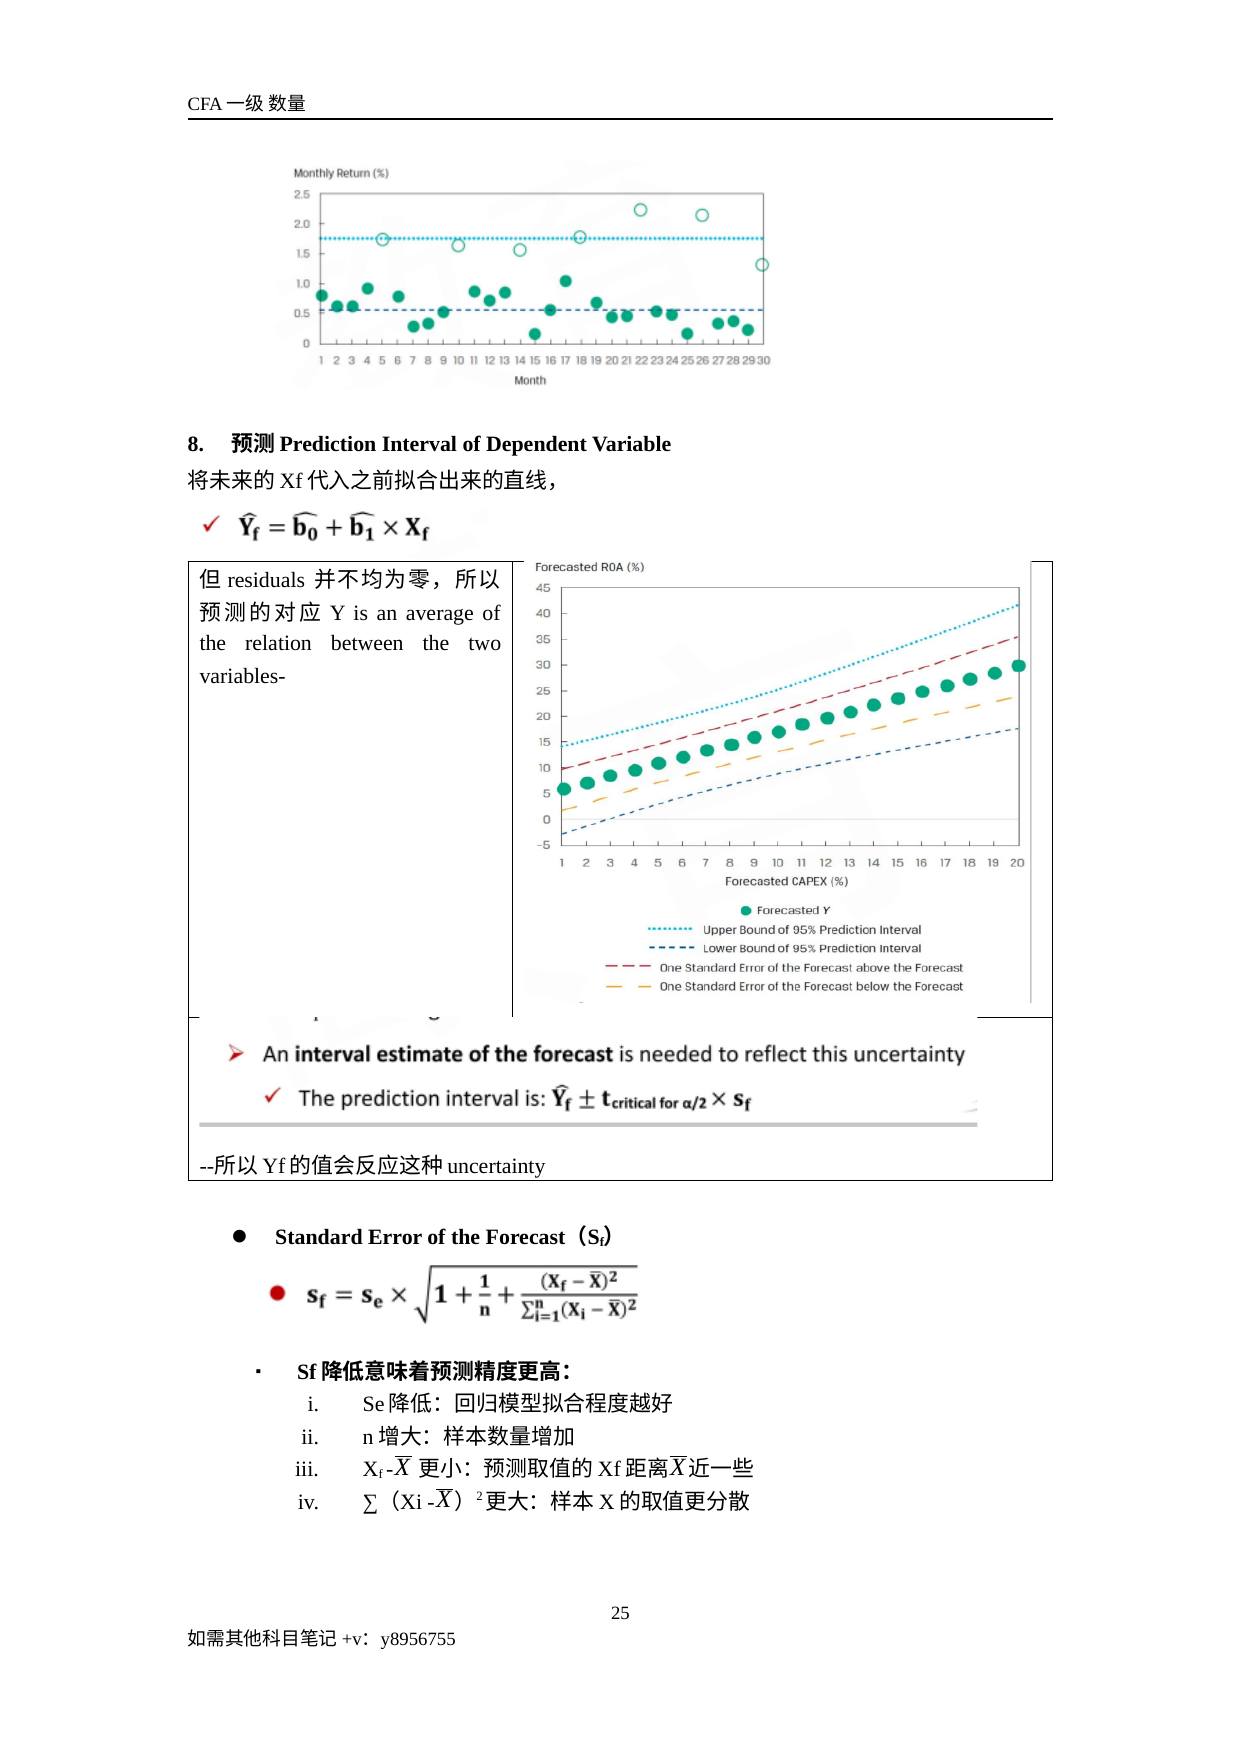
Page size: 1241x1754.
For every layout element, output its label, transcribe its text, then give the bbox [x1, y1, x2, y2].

table_header 但residuals 并不均为零，所以预测的对应Y is an average of the relation between the two variables- [189, 562, 512, 1017]
list ∑（Xi -）2更大：样本X的取值更分散 [319, 1483, 1053, 1516]
subtitle Standard Error of the Forecast（Sf） [231, 1218, 1053, 1251]
picture [275, 161, 778, 389]
list Sf降低意味着预测精度更高： [253, 1353, 1053, 1386]
list n增大：样本数量增加 [319, 1418, 1053, 1451]
list Xf - 更小：预测取值的Xf距离近一些 [319, 1451, 1053, 1483]
subtitle 预测Prediction Interval of Dependent Variable [187, 426, 1053, 458]
picture [187, 495, 489, 559]
picture [253, 1255, 691, 1346]
table_header [513, 562, 1052, 1017]
picture [199, 1017, 978, 1127]
picture [523, 561, 1032, 1003]
table_cell --所以Yf的值会反应这种uncertainty [189, 1018, 1052, 1180]
text 将未来的Xf代入之前拟合出来的直线， [187, 463, 1053, 496]
list Se降低：回归模型拟合程度越好 [319, 1386, 1053, 1418]
